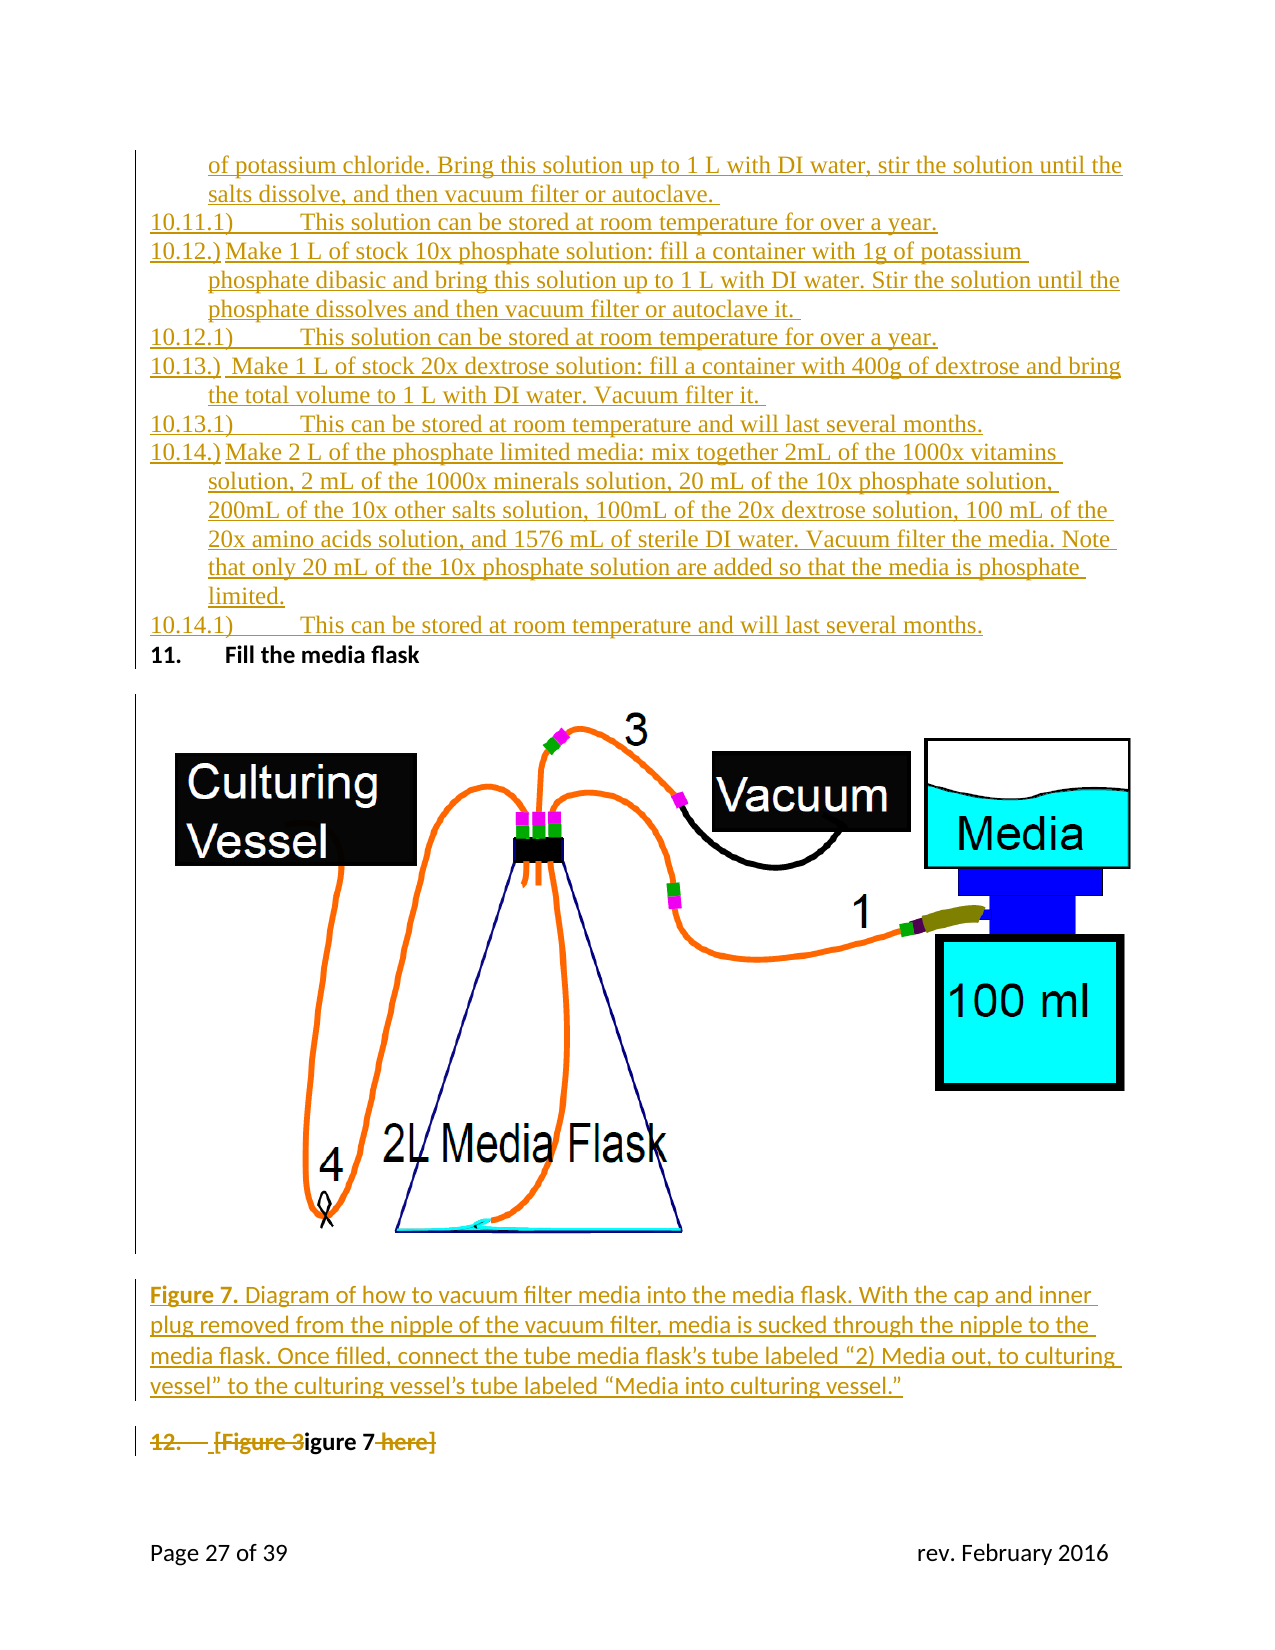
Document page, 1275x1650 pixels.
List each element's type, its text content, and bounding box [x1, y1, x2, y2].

picture [150, 694, 1157, 1254]
list Fill the media flask [150, 639, 1125, 669]
